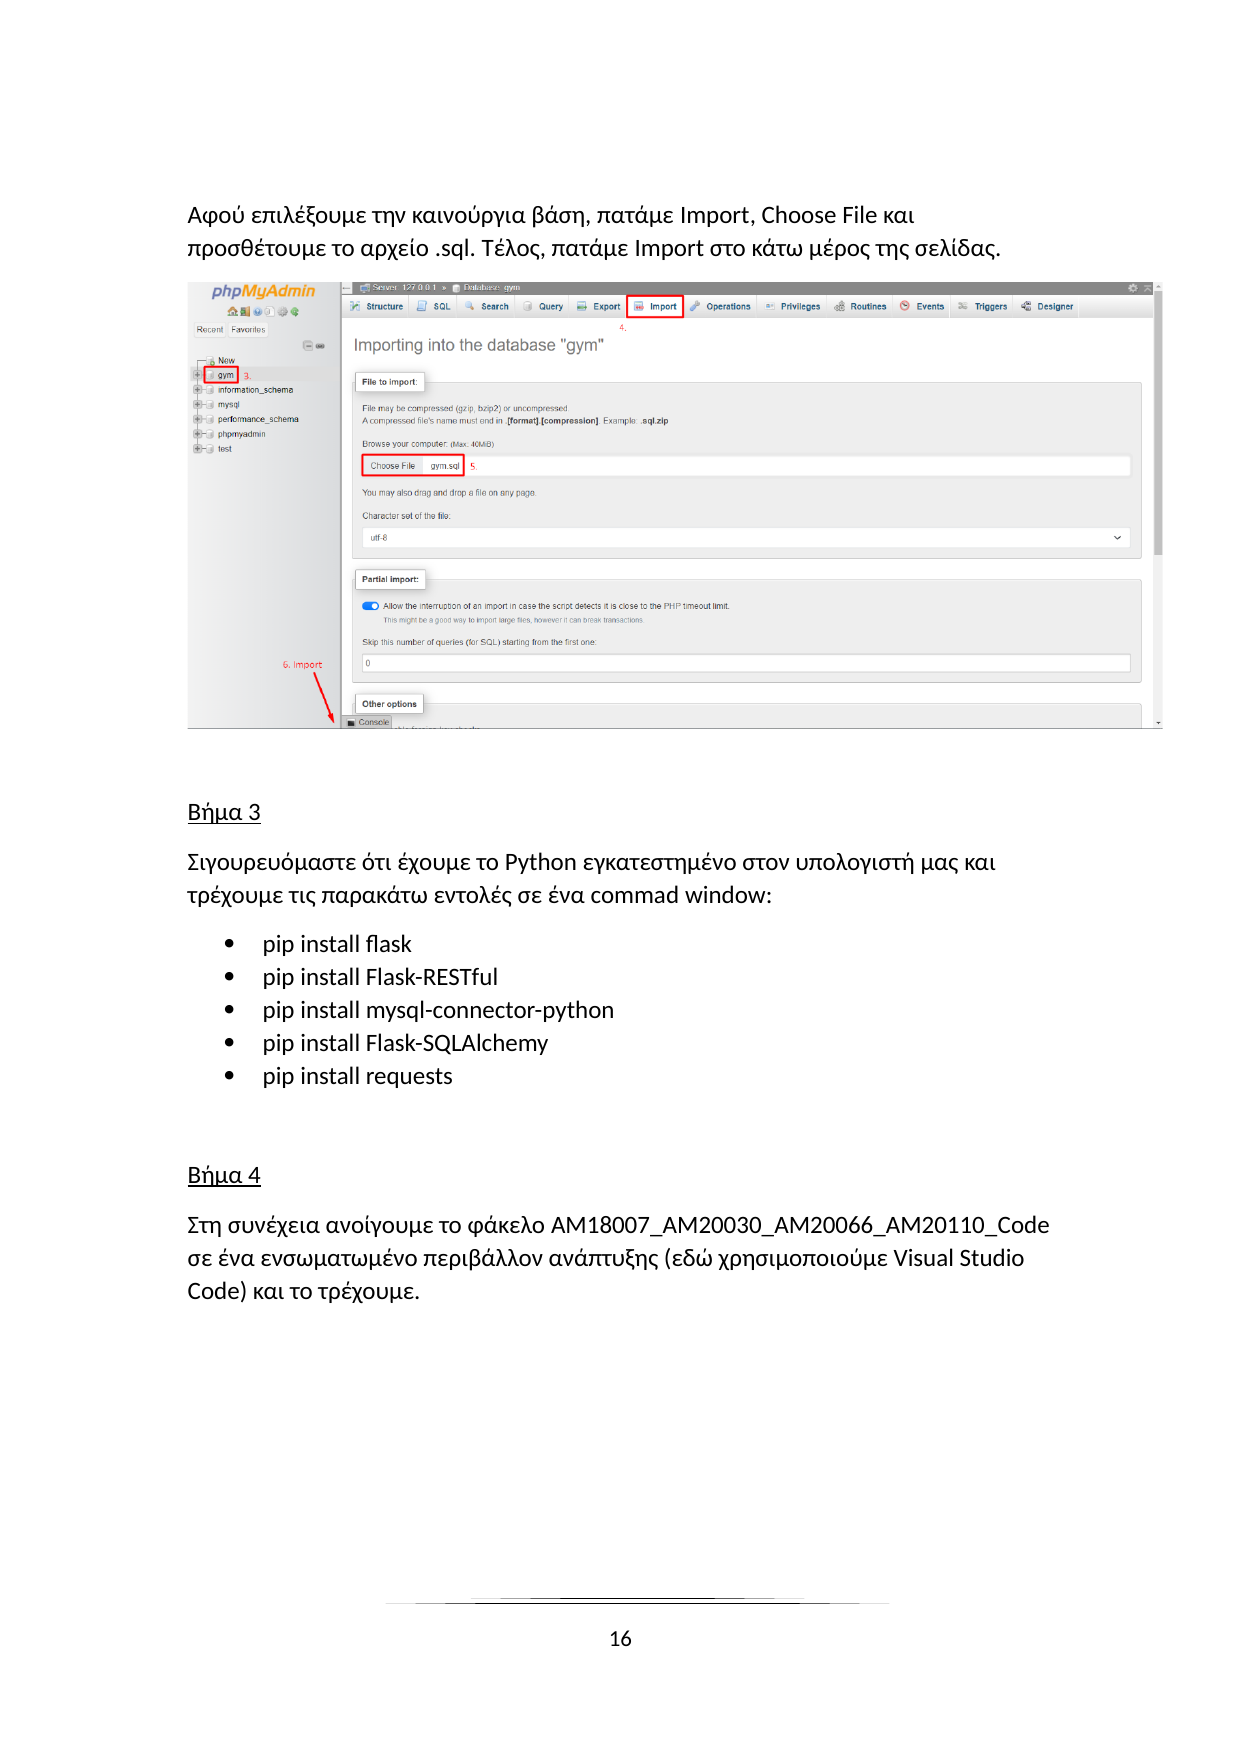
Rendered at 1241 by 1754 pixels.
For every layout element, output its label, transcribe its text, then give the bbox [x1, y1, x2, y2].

text Βήμα 3 [187, 797, 1053, 827]
list pip install mysql-connector-python [225, 994, 1053, 1025]
list pip install Flask-SQLAlchemy [225, 1027, 1053, 1058]
text Βήμα 4 [187, 1159, 1053, 1190]
text Σιγουρευόμαστε ότι έχουμε το Python εγκατεστημένο στον υπολογιστή μας και τρέχουμε τις παρακάτω εντολές σε ένα commad window: [187, 846, 1053, 909]
text Αφού επιλέξουμε την καινούργια βάση, πατάμε Import, Choose File και προσθέτουμε το αρχείο .sql. Τέλος, πατάμε Import στο κάτω μέρος της σελίδας. [187, 199, 1053, 263]
list pip install requests [225, 1060, 1053, 1091]
list pip install flask [225, 929, 1053, 959]
picture [187, 282, 1163, 729]
list pip install Flask-RESTful [225, 962, 1053, 992]
text Στη συνέχεια ανοίγουμε το φάκελο AM18007_AM20030_AM20066_ΑΜ20110_Code σε ένα ενσωματωμένο περιβάλλον ανάπτυξης (εδώ χρησιμοποιούμε Visual Studio Code) και το τρέχουμε. [187, 1209, 1053, 1305]
